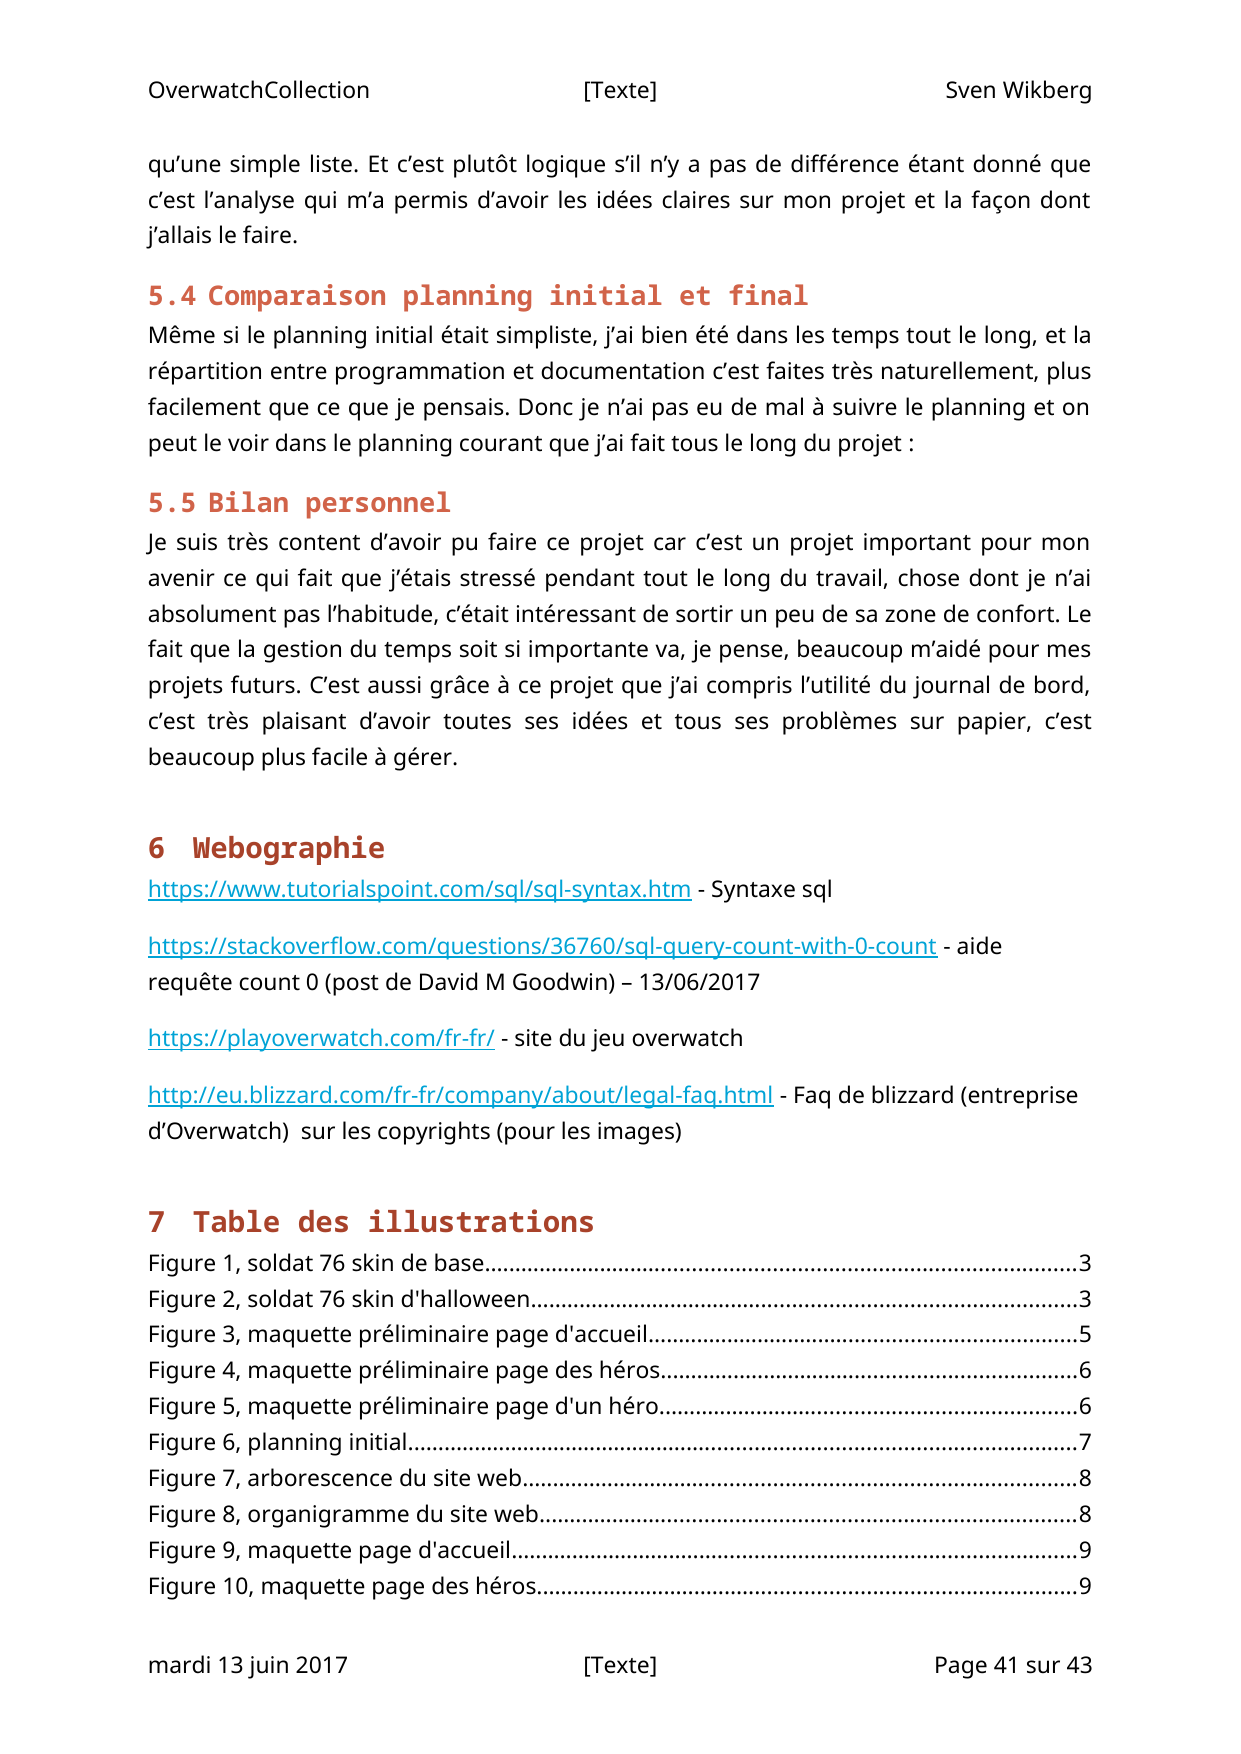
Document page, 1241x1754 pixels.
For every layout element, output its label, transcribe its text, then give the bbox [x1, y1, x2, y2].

text https://www.tutorialspoint.com/sql/sql-syntax.htm - Syntaxe sql [148, 873, 1093, 904]
text Figure 3, maquette préliminaire page d'accueil 5 [148, 1318, 1093, 1350]
subtitle Bilan personnel [148, 483, 1093, 520]
text Figure 10, maquette page des héros 9 [148, 1570, 1093, 1601]
text Figure 8, organigramme du site web 8 [148, 1498, 1093, 1529]
text Figure 5, maquette préliminaire page d'un héro 6 [148, 1390, 1093, 1422]
text https://stackoverflow.com/questions/36760/sql-query-count-with-0-count - aide requête count 0 (post de David M Goodwin) – 13/06/2017 [148, 929, 1093, 997]
text https://playoverwatch.com/fr-fr/ - site du jeu overwatch [148, 1022, 1093, 1053]
text Figure 4, maquette préliminaire page des héros 6 [148, 1354, 1093, 1386]
subtitle Webographie [148, 827, 1093, 867]
text Même si le planning initial était simpliste, j’ai bien été dans les temps tout le long, et la répartition entre programmation et documentation c’est faites très naturellement, plus facilement que ce que je pensais. Donc je n’ai pas eu de mal à suivre le planning et on peut le voir dans le planning courant que j’ai fait tous le long du projet : [148, 319, 1093, 458]
text Figure 9, maquette page d'accueil 9 [148, 1534, 1093, 1565]
text http://eu.blizzard.com/fr-fr/company/about/legal-faq.html - Faq de blizzard (entreprise d’Overwatch) sur les copyrights (pour les images) [148, 1079, 1093, 1146]
subtitle Comparaison planning initial et final [148, 276, 1093, 313]
text Figure 6, planning initial 7 [148, 1426, 1093, 1457]
text Figure 2, soldat 76 skin d'halloween 3 [148, 1282, 1093, 1314]
text Je suis très content d’avoir pu faire ce projet car c’est un projet important pour mon avenir ce qui fait que j’étais stressé pendant tout le long du travail, chose dont je n’ai absolument pas l’habitude, c’était intéressant de sortir un peu de sa zone de confort. Le fait que la gestion du temps soit si importante va, je pense, beaucoup m’aidé pour mes projets futurs. C’est aussi grâce à ce projet que j’ai compris l’utilité du journal de bord, c’est très plaisant d’avoir toutes ses idées et tous ses problèmes sur papier, c’est beaucoup plus facile à gérer. [148, 526, 1093, 772]
text Figure 7, arborescence du site web 8 [148, 1462, 1093, 1493]
text Figure 1, soldat 76 skin de base 3 [148, 1247, 1093, 1278]
subtitle Table des illustrations [148, 1201, 1093, 1241]
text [148, 148, 1093, 251]
